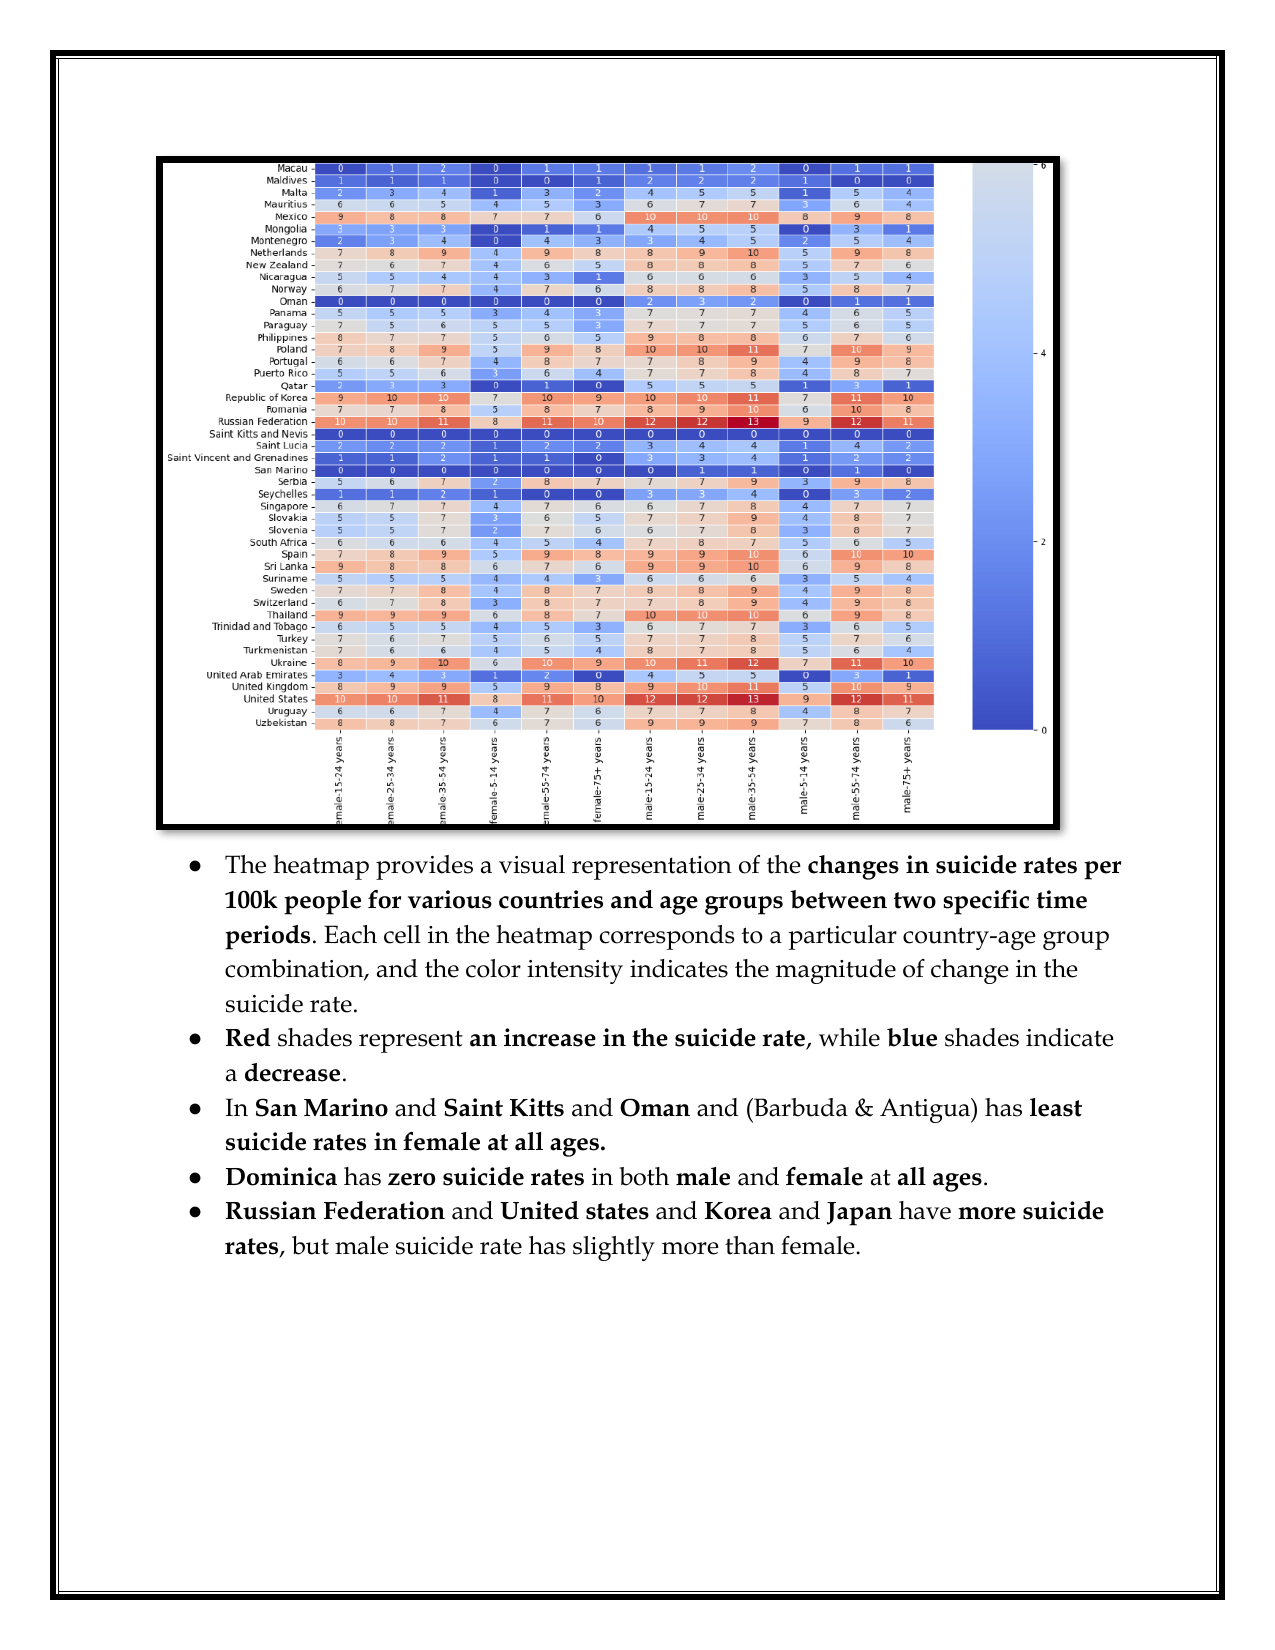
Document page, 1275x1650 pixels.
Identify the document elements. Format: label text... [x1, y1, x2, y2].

list Red shades represent an increase in the suicide rate, while blue shades indicate a decrease. [187, 1024, 1125, 1088]
picture [163, 163, 1053, 824]
list Dominica has zero suicide rates in both male and female at all ages. [187, 1162, 1125, 1192]
list The heatmap provides a visual representation of the changes in suicide rates per 100k people for various countries and age groups between two specific time periods. Each cell in the heatmap corresponds to a particular country-age group combination, and the color intensity indicates the magnitude of change in the suicide rate. [187, 851, 1125, 1019]
list Russian Federation and United states and Korea and Japan have more suicide rates, but male suicide rate has slightly more than female. [187, 1197, 1125, 1261]
list In San Marino and Saint Kitts and Oman and (Barbuda & Antigua) has least suicide rates in female at all ages. [187, 1093, 1125, 1158]
